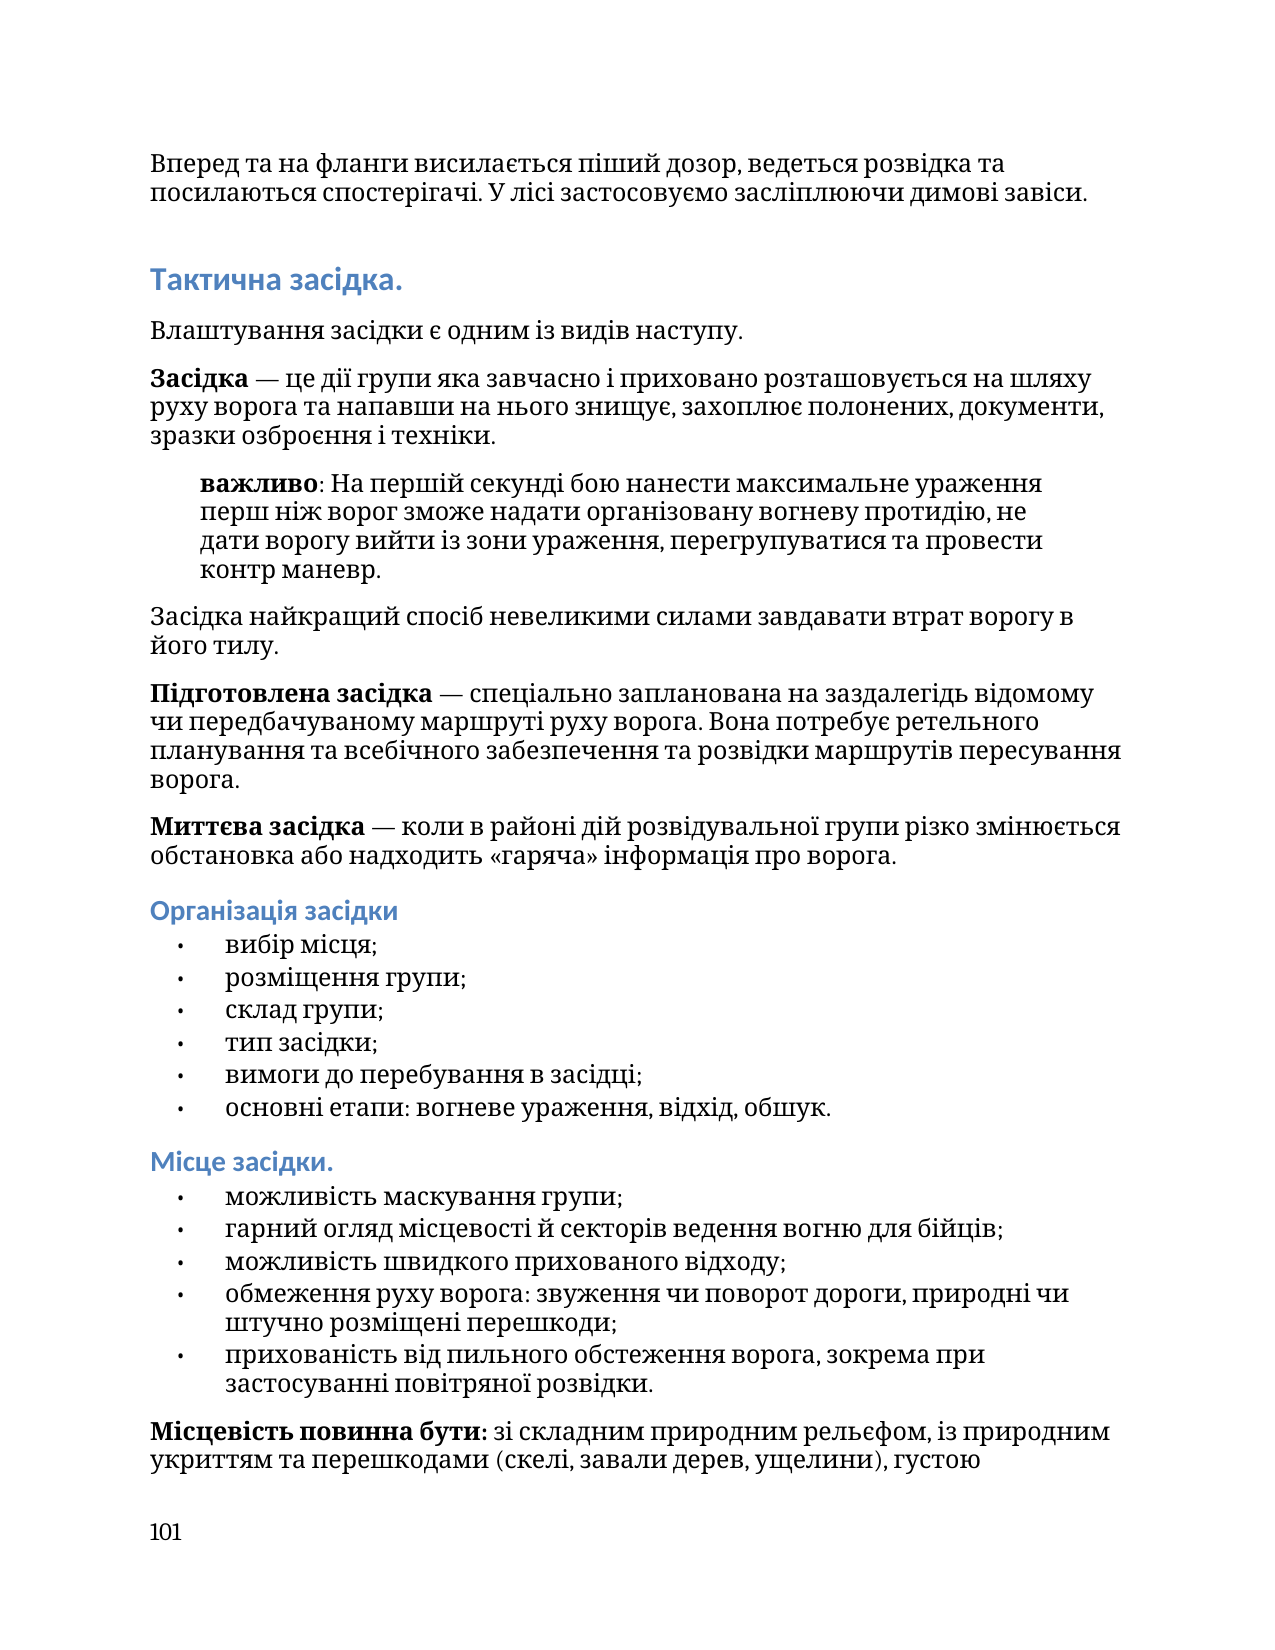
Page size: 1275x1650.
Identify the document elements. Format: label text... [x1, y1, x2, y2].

list вимоги до перебування в засідці; [175, 1061, 1125, 1090]
text Засідка найкращий спосіб невеликими силами завдавати втрат ворогу в його тилу. [150, 603, 1125, 661]
subtitle Організація засідки [150, 892, 1125, 927]
list можливість маскування групи; [175, 1182, 1125, 1211]
list склад групи; [175, 996, 1125, 1025]
subtitle Місце засідки. [150, 1143, 1125, 1179]
text Підготовлена засідка — спеціально запланована на заздалегідь відомому чи передбачуваному маршруті руху ворога. Вона потребує ретельного планування та всебічного забезпечення та розвідки маршрутів пересування ворога. [150, 679, 1125, 794]
list основні етапи: вогневе ураження, відхід, обшук. [175, 1093, 1125, 1122]
list обмеження руху ворога: звуження чи поворот дороги, природні чи штучно розміщені перешкоди; [175, 1280, 1125, 1337]
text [150, 1417, 1125, 1475]
text важливо: На першій секунді бою нанести максимальне ураження перш ніж ворог зможе надати організовану вогневу протидію, не дати ворогу вийти із зони ураження, перегрупуватися та провести контр маневр. [200, 469, 1075, 584]
list розміщення групи; [175, 963, 1125, 992]
text Влаштування засідки є одним із видів наступу. [150, 317, 1125, 346]
list вибір місця; [175, 931, 1125, 960]
list прихованість від пильного обстеження ворога, зокрема при застосуванні повітряної розвідки. [175, 1341, 1125, 1399]
text Засідка — це дії групи яка завчасно і приховано розташовується на шляху руху ворога та напавши на нього знищує, захоплює полонених, документи, зразки озброєння і техніки. [150, 364, 1125, 451]
list тип засідки; [175, 1028, 1125, 1057]
list можливість швидкого прихованого відходу; [175, 1247, 1125, 1276]
text Вперед та на фланги висилається піший дозор, ведеться розвідка та посилаються спостерігачі. У лісі застосовуємо засліплюючи димові завіси. [150, 150, 1125, 207]
subtitle Тактична засідка. [150, 257, 1125, 298]
list гарний огляд місцевості й секторів ведення вогню для бійців; [175, 1215, 1125, 1244]
text Миттєва засідка — коли в районі дій розвідувальної групи різко змінюється обстановка або надходить «гаряча» інформація про ворога. [150, 813, 1125, 871]
